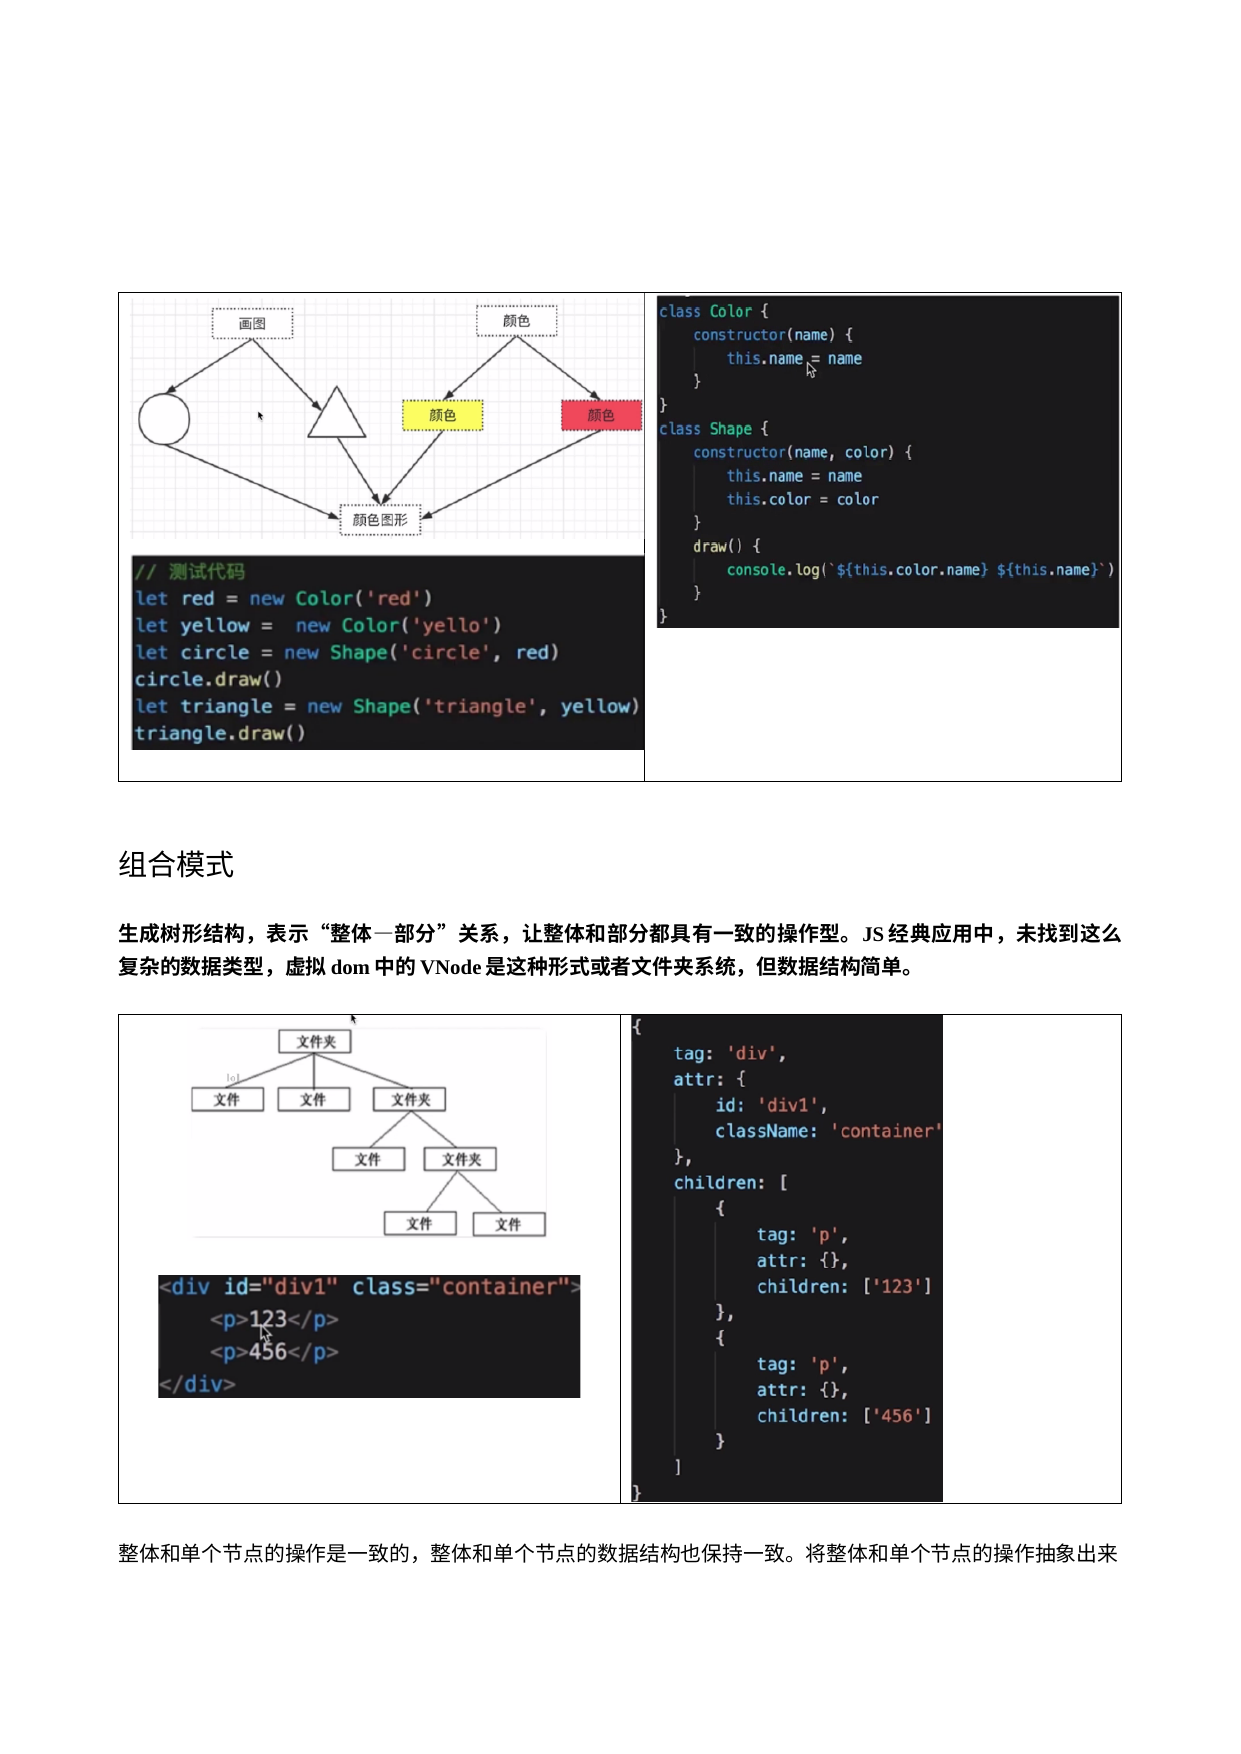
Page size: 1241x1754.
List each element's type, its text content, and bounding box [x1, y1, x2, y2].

text 整体和单个节点的操作是一致的，整体和单个节点的数据结构也保持一致。将整体和单个节点的操作抽象出来 [118, 1536, 1122, 1568]
table_header [621, 1015, 631, 1502]
table_header [119, 293, 644, 781]
picture [158, 1275, 581, 1398]
subtitle 组合模式 [118, 830, 1122, 895]
table_header [943, 1015, 1121, 1502]
picture [655, 293, 1120, 628]
picture [129, 553, 645, 750]
picture [129, 293, 645, 539]
table_header [119, 1015, 620, 1502]
picture [186, 1015, 553, 1241]
picture [631, 1015, 943, 1502]
text 生成树形结构，表示“整体—部分”关系，让整体和部分都具有一致的操作型。JS经典应用中，未找到这么复杂的数据类型，虚拟dom中的VNode是这种形式或者文件夹系统，但数据结构简单。 [118, 916, 1122, 981]
table_header [645, 293, 1121, 781]
